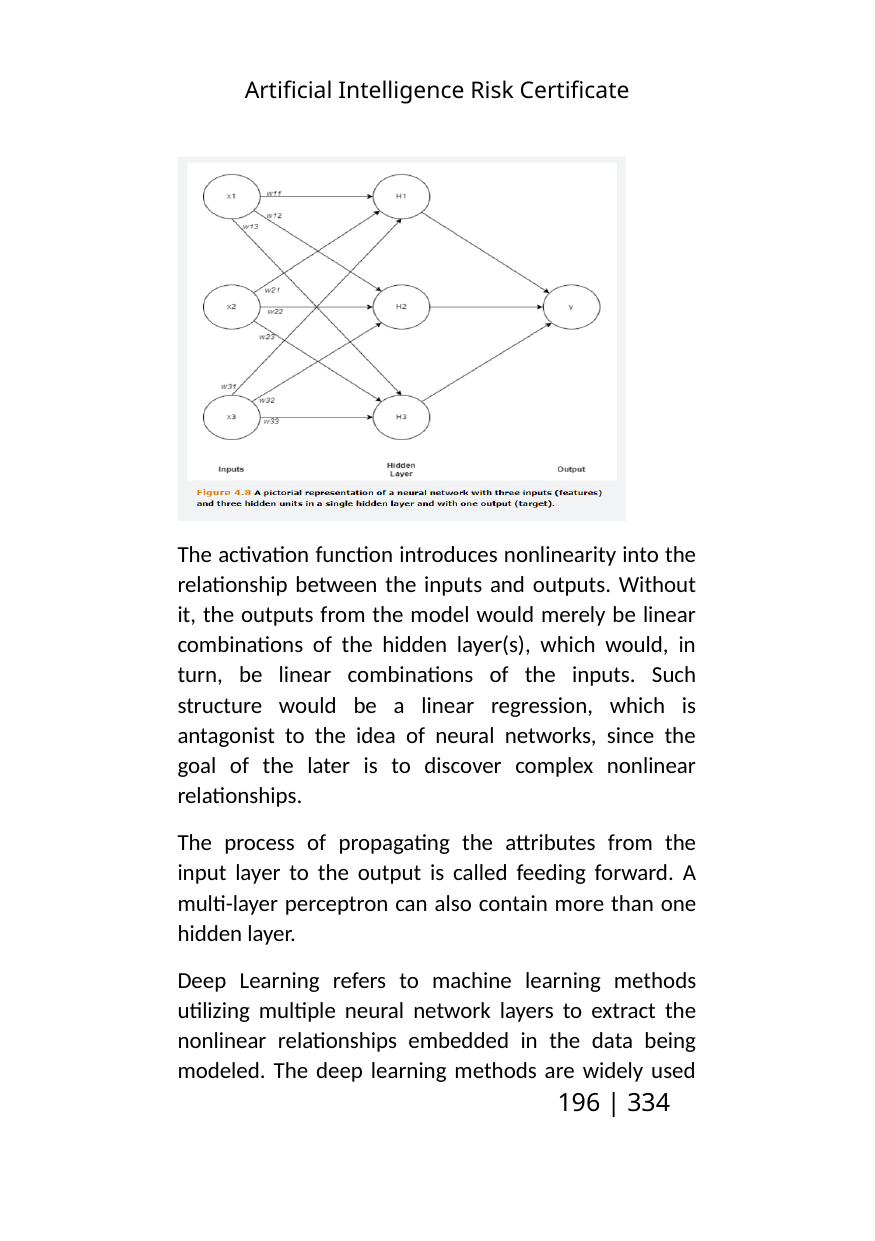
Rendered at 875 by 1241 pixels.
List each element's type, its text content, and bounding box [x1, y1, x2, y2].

picture [177, 147, 648, 521]
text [177, 966, 697, 1084]
text The activation function introduces nonlinearity into the relationship between the inputs and outputs. Without it, the outputs from the model would merely be linear combinations of the hidden layer(s), which would, in turn, be linear combinations of the inputs. Such structure would be a linear regression, which is antagonist to the idea of neural networks, since the goal of the later is to discover complex nonlinear relationships. [177, 540, 697, 809]
text The process of propagating the attributes from the input layer to the output is called feeding forward. A multi-layer perceptron can also contain more than one hidden layer. [177, 828, 697, 947]
